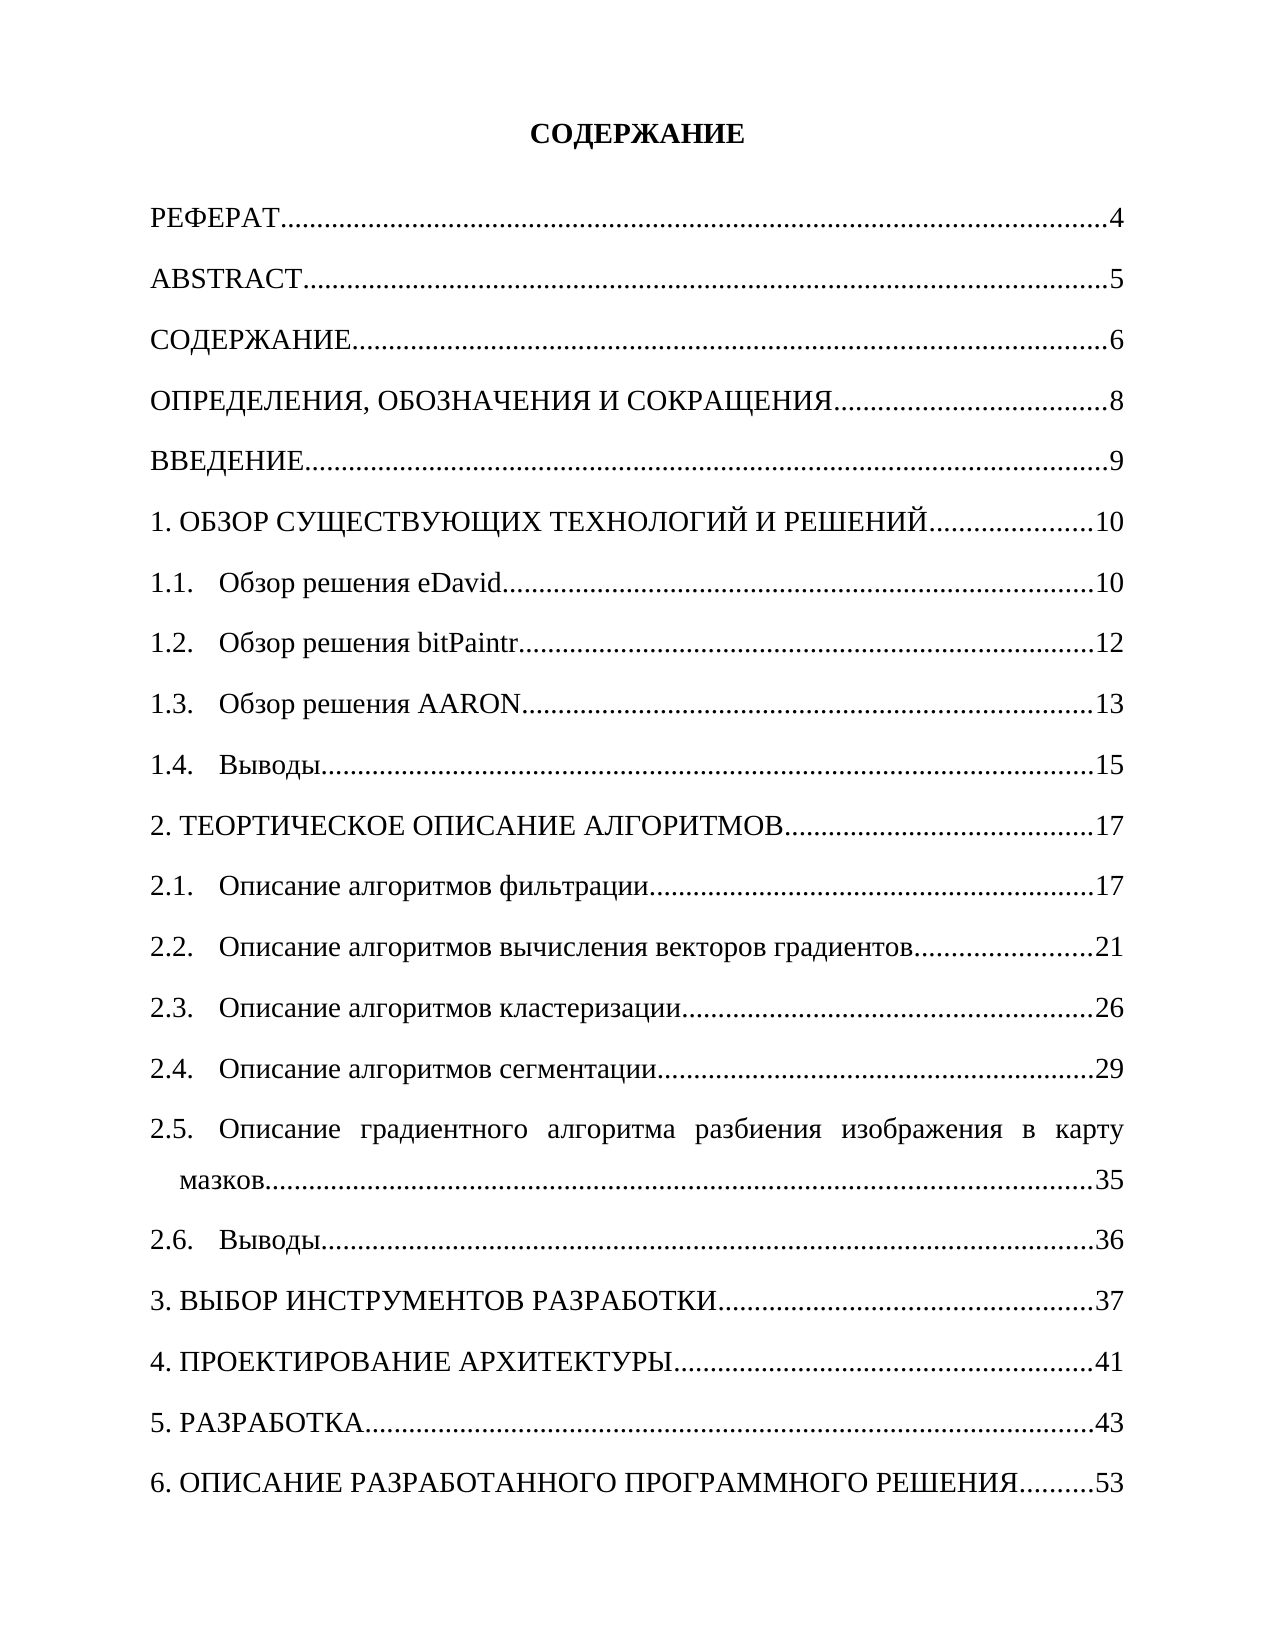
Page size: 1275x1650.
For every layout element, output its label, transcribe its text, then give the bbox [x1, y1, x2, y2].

text 6. ОПИСАНИЕ РАЗРАБОТАННОГО ПРОГРАММНОГО РЕШЕНИЯ 53 [150, 1465, 1125, 1499]
text 1.4. Выводы 15 [150, 747, 1125, 781]
text 2.1. Описание алгоритмов фильтрации 17 [150, 868, 1125, 902]
text 1.3. Обзор решения AARON 13 [150, 686, 1125, 720]
text 1.2. Обзор решения bitPaintr 12 [150, 626, 1125, 659]
text 1. ОБЗОР СУЩЕСТВУЮЩИХ ТЕХНОЛОГИЙ И РЕШЕНИЙ 10 [150, 504, 1125, 538]
text СОДЕРЖАНИЕ 6 [150, 322, 1125, 356]
text 2.5. Описание градиентного алгоритма разбиения изображения в карту мазков 35 [150, 1111, 1125, 1195]
text ABSTRACT 5 [150, 261, 1125, 295]
text РЕФЕРАТ 4 [150, 201, 1125, 234]
text ОПРЕДЕЛЕНИЯ, ОБОЗНАЧЕНИЯ И СОКРАЩЕНИЯ 8 [150, 383, 1125, 416]
text 3. ВЫБОР ИНСТРУМЕНТОВ РАЗРАБОТКИ 37 [150, 1283, 1125, 1317]
text 2.4. Описание алгоритмов сегментации 29 [150, 1051, 1125, 1084]
text 2.2. Описание алгоритмов вычисления векторов градиентов 21 [150, 929, 1125, 963]
text 2. ТЕОРТИЧЕСКОЕ ОПИСАНИЕ АЛГОРИТМОВ 17 [150, 808, 1125, 841]
text 5. РАЗРАБОТКА 43 [150, 1405, 1125, 1438]
text ВВЕДЕНИЕ 9 [150, 443, 1125, 477]
text 2.3. Описание алгоритмов кластеризации 26 [150, 990, 1125, 1023]
text 1.1. Обзор решения eDavid 10 [150, 565, 1125, 598]
text 2.6. Выводы 36 [150, 1222, 1125, 1256]
text 4. ПРОЕКТИРОВАНИЕ АРХИТЕКТУРЫ 41 [150, 1344, 1125, 1377]
subtitle СОДЕРЖАНИЕ [150, 117, 1125, 150]
